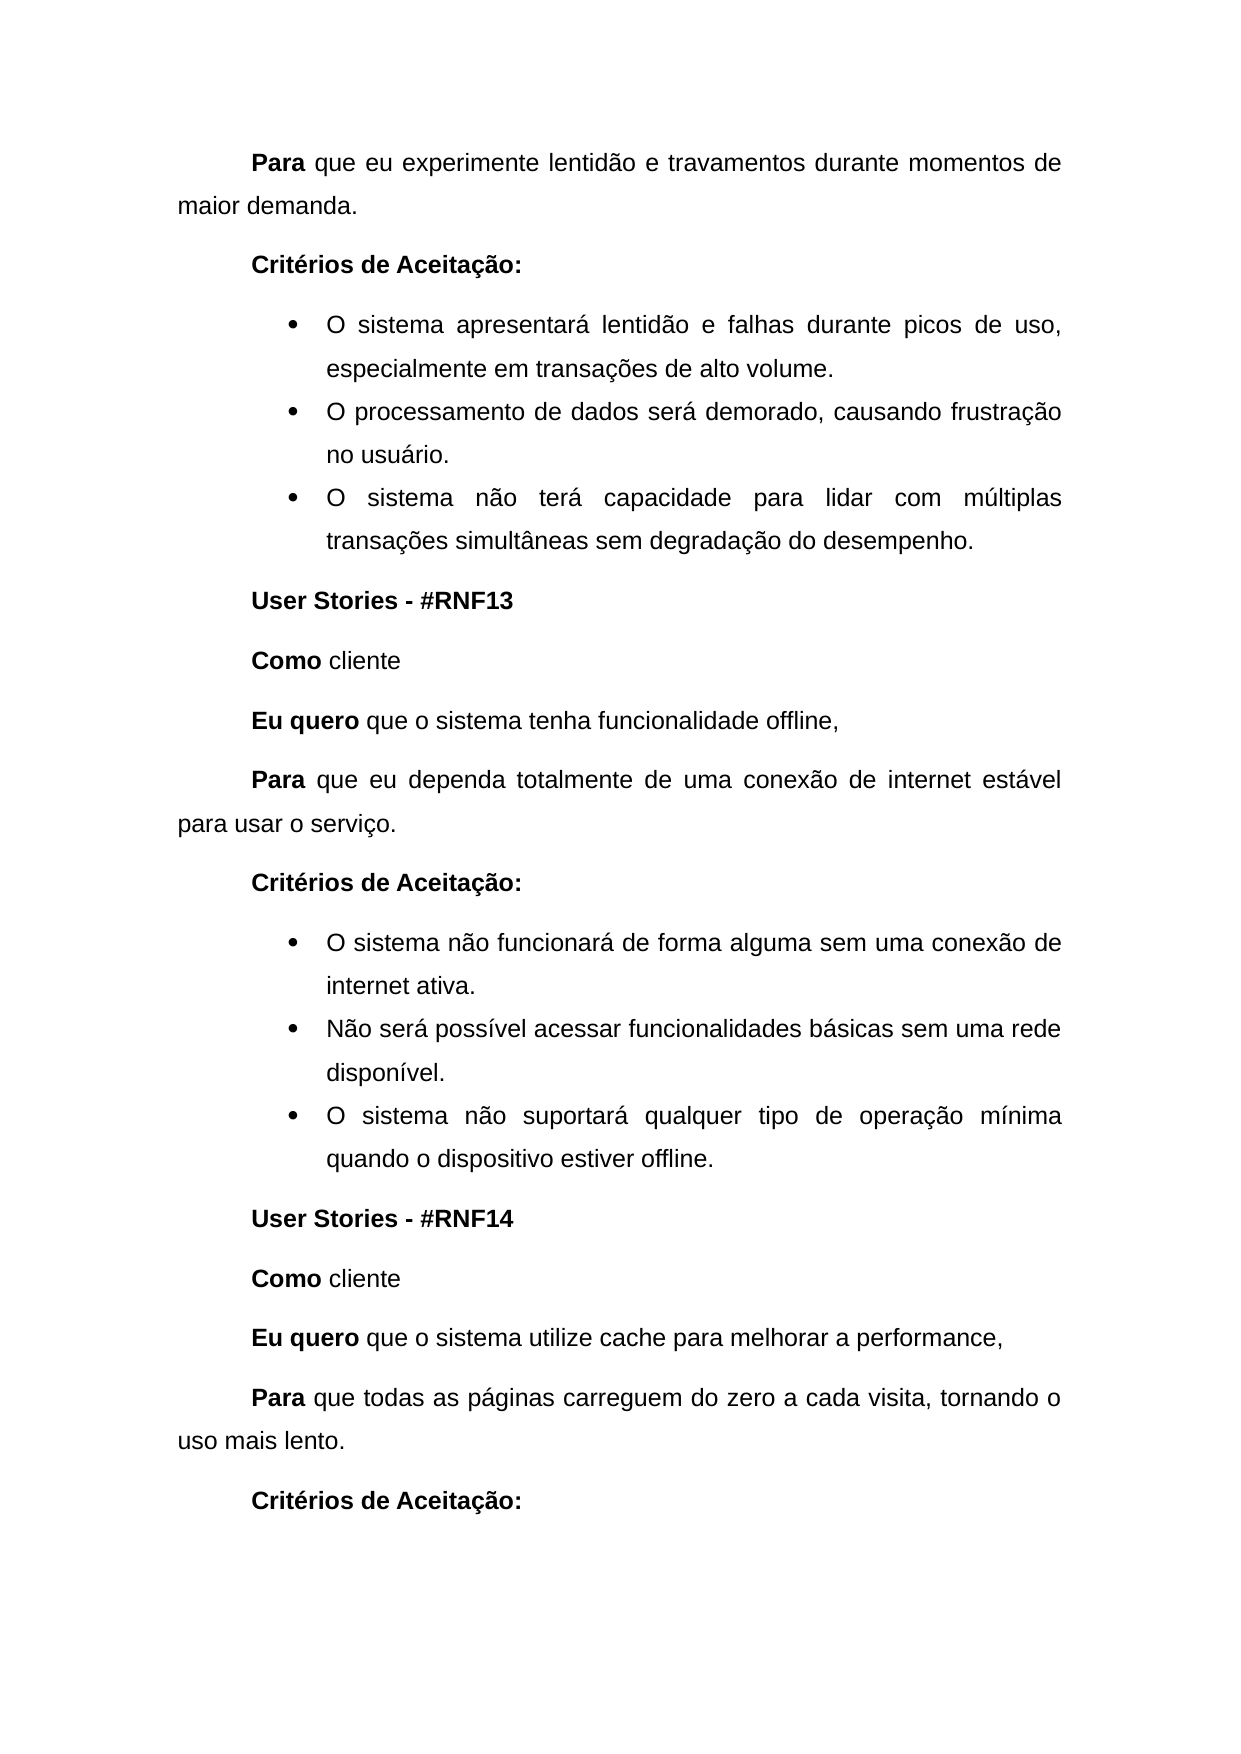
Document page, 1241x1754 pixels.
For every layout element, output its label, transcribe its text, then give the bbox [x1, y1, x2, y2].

text Critérios de Aceitação: [177, 868, 1063, 897]
text Critérios de Aceitação: [177, 251, 1063, 279]
text Critérios de Aceitação: [177, 1486, 1063, 1515]
list Não será possível acessar funcionalidades básicas sem uma rede disponível. [288, 1014, 1063, 1086]
text Como cliente [177, 646, 1063, 674]
text Para que todas as páginas carreguem do zero a cada visita, tornando o uso mais lento. [177, 1383, 1063, 1455]
list O sistema não funcionará de forma alguma sem uma conexão de internet ativa. [288, 928, 1063, 1000]
list O sistema apresentará lentidão e falhas durante picos de uso, especialmente em transações de alto volume. [288, 310, 1063, 382]
text Como cliente [177, 1264, 1063, 1292]
list O sistema não terá capacidade para lidar com múltiplas transações simultâneas sem degradação do desempenho. [288, 483, 1063, 555]
text User Stories - #RNF14 [177, 1204, 1063, 1233]
text Eu quero que o sistema utilize cache para melhorar a performance, [177, 1323, 1063, 1352]
text Para que eu dependa totalmente de uma conexão de internet estável para usar o serviço. [177, 765, 1063, 837]
list O sistema não suportará qualquer tipo de operação mínima quando o dispositivo estiver offline. [288, 1101, 1063, 1173]
text User Stories - #RNF13 [177, 586, 1063, 615]
list O processamento de dados será demorado, causando frustração no usuário. [288, 397, 1063, 469]
text Eu quero que o sistema tenha funcionalidade offline, [177, 706, 1063, 734]
text Para que eu experimente lentidão e travamentos durante momentos de maior demanda. [177, 148, 1063, 219]
